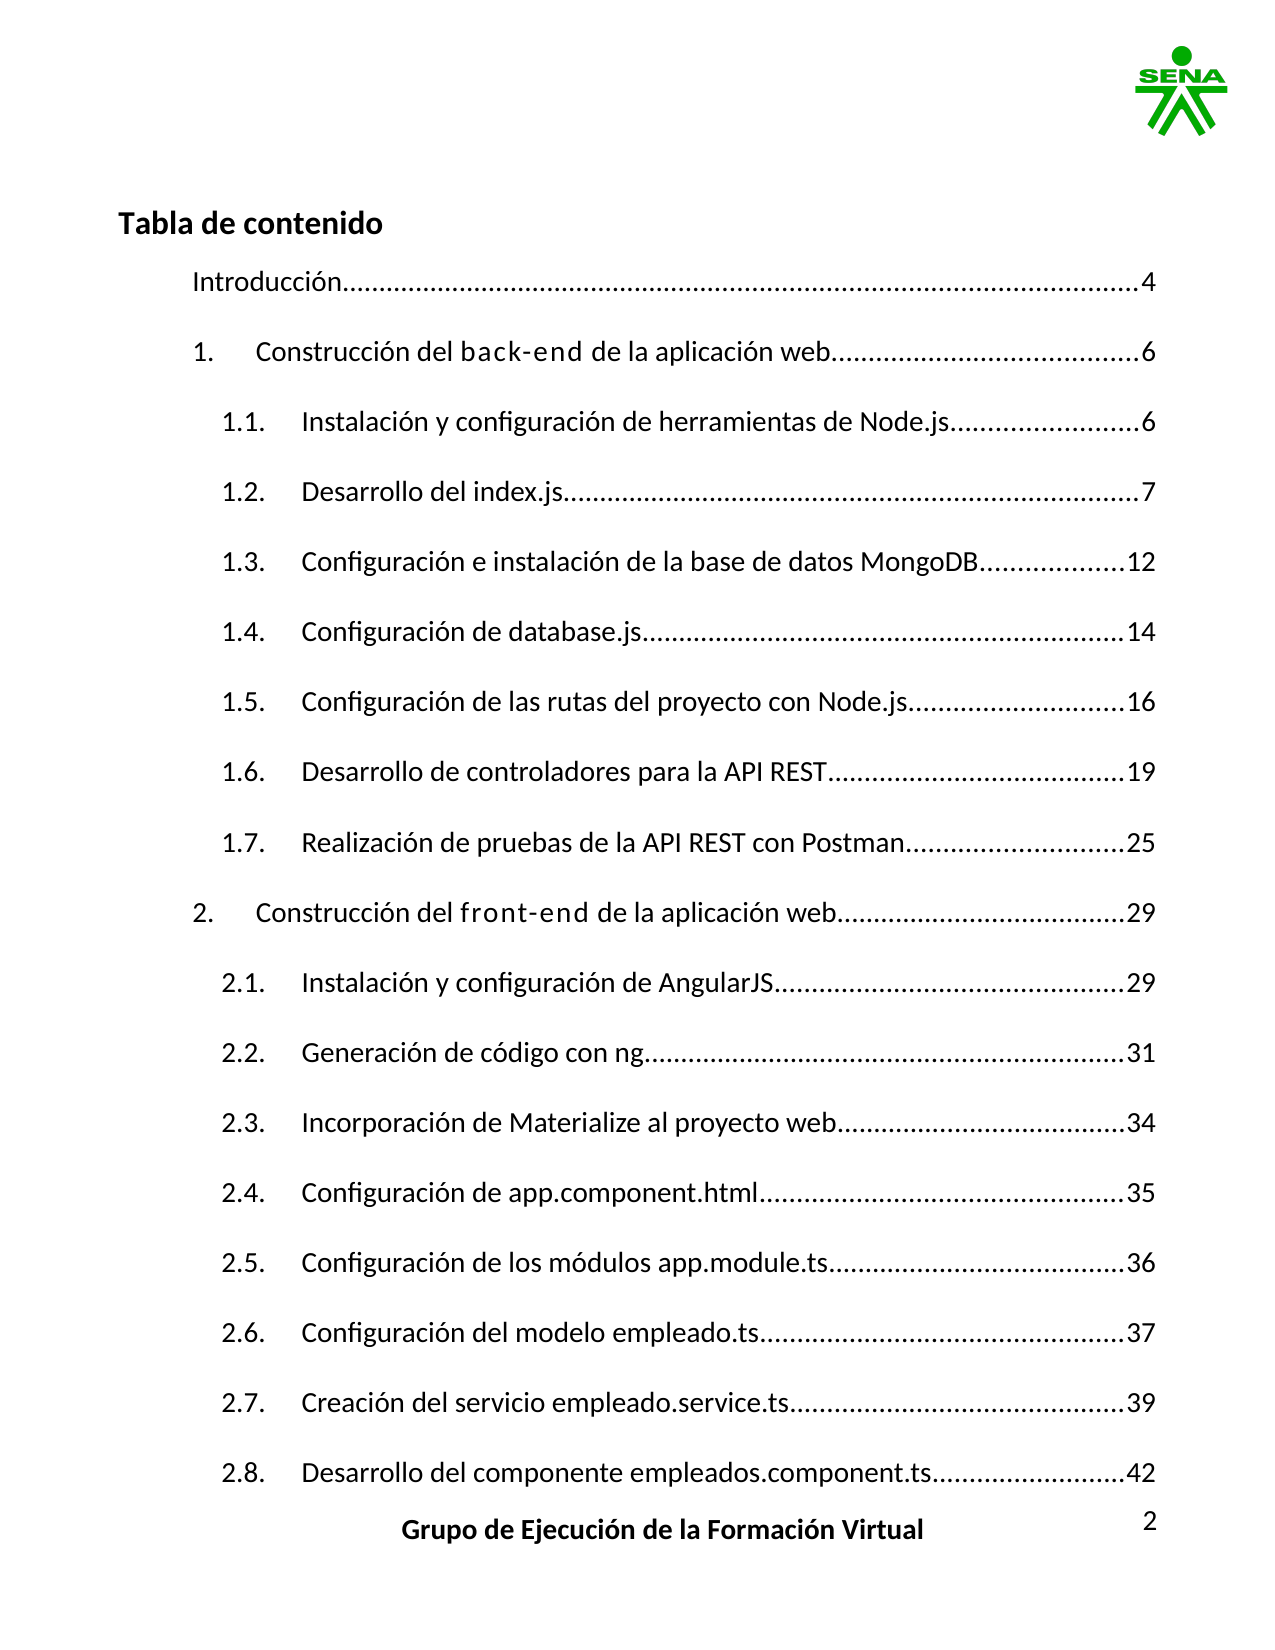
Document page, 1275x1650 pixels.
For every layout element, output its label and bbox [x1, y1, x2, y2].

picture [1135, 46, 1228, 136]
